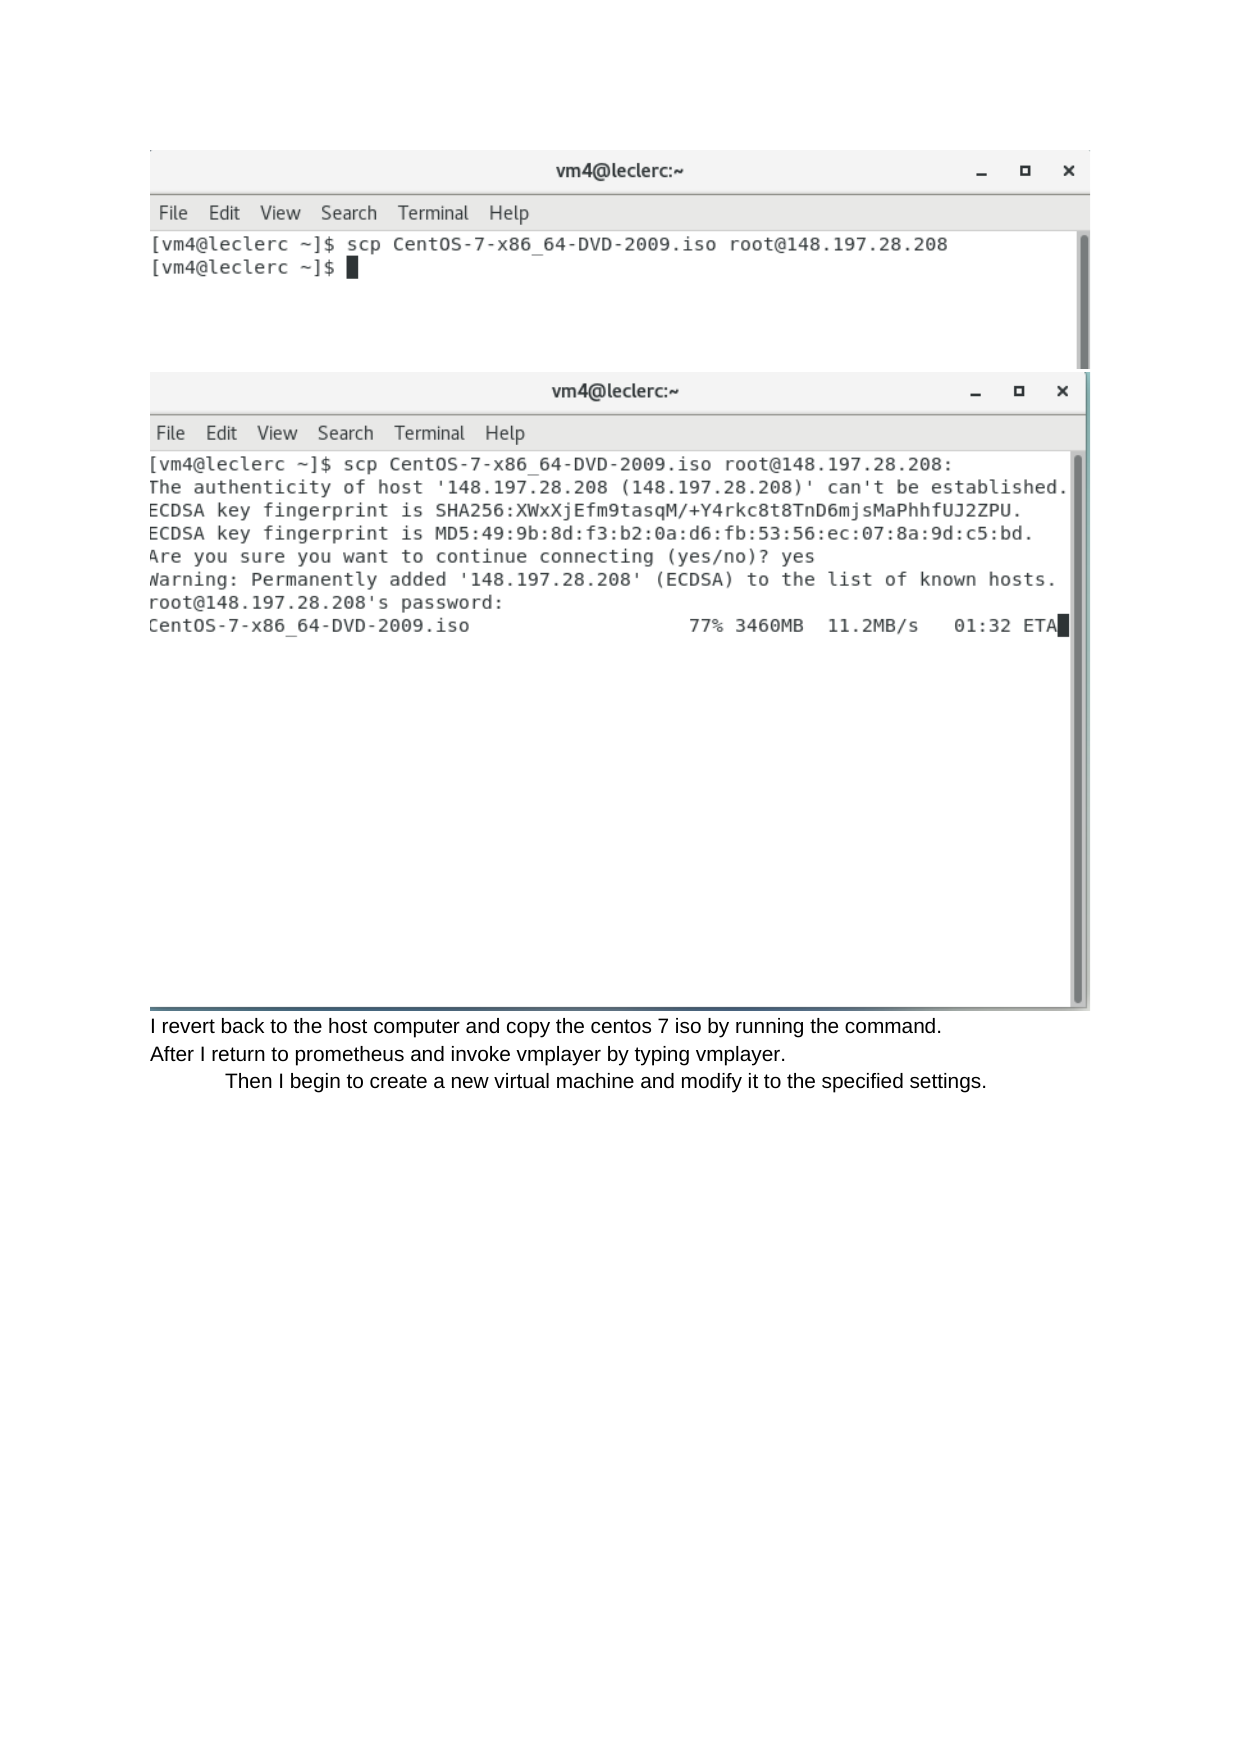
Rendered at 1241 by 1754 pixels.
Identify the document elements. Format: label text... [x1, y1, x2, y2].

text Then I begin to create a new virtual machine and modify it to the specified settings. [150, 1069, 1090, 1093]
picture [150, 150, 1091, 369]
text I revert back to the host computer and copy the centos 7 iso by running the command. [150, 1014, 1090, 1038]
text After I return to prometheus and invoke vmplayer by typing vmplayer. [150, 1041, 1090, 1065]
picture [150, 372, 1091, 1011]
